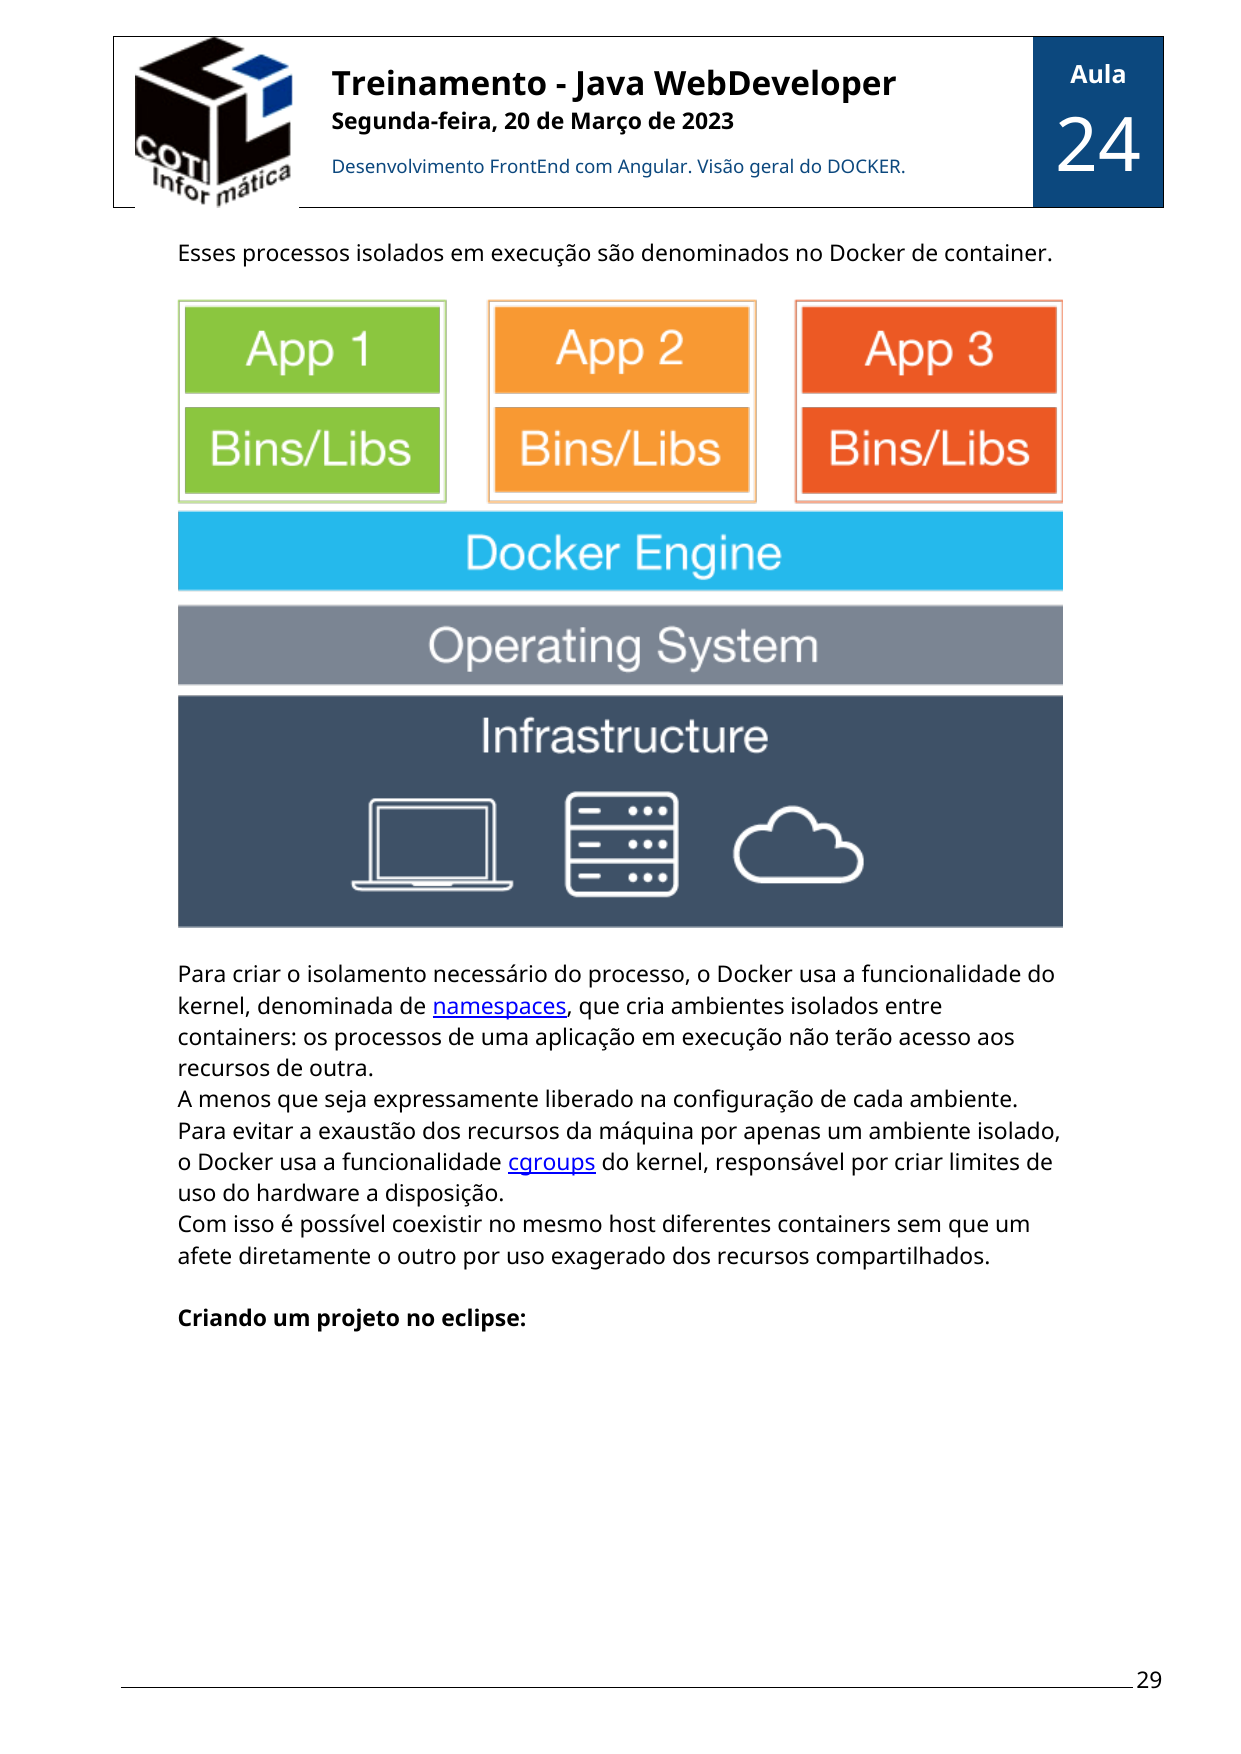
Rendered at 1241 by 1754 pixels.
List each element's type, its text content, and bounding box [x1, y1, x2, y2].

text A menos que seja expressamente liberado na configuração de cada ambiente. [177, 1083, 1063, 1115]
picture [177, 299, 1063, 928]
text Com isso é possível coexistir no mesmo host diferentes containers sem que um afete diretamente o outro por uso exagerado dos recursos compartilhados. [177, 1208, 1063, 1271]
text Para criar o isolamento necessário do processo, o Docker usa a funcionalidade do kernel, denominada de namespaces, que cria ambientes isolados entre containers: os processos de uma aplicação em execução não terão acesso aos recursos de outra. [177, 958, 1063, 1083]
text Para evitar a exaustão dos recursos da máquina por apenas um ambiente isolado, o Docker usa a funcionalidade cgroups do kernel, responsável por criar limites de uso do hardware a disposição. [177, 1115, 1063, 1208]
text Criando um projeto no eclipse: [177, 1302, 1063, 1333]
text Esses processos isolados em execução são denominados no Docker de container. [177, 237, 1063, 268]
